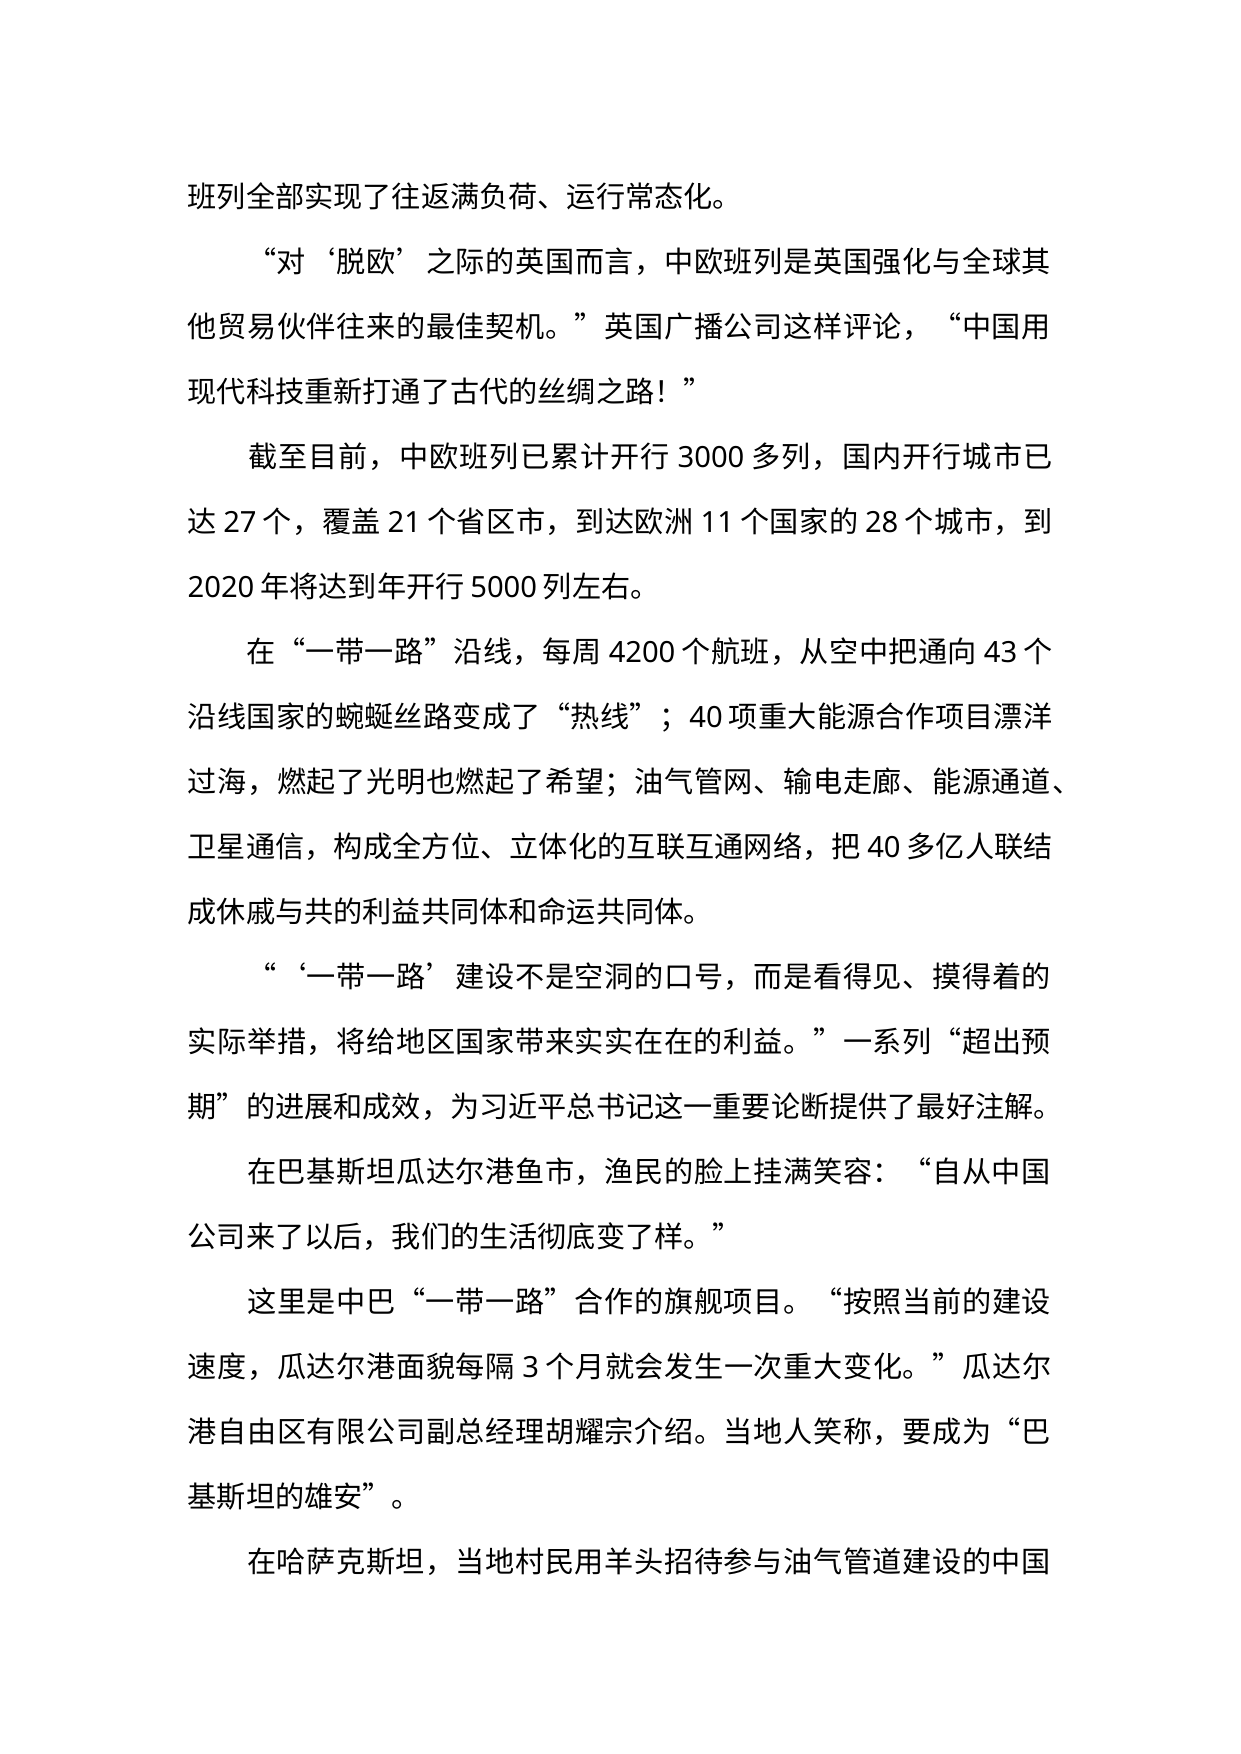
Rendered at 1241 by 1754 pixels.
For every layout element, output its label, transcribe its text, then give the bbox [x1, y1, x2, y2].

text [187, 162, 1053, 227]
text 截至目前，中欧班列已累计开行3000多列，国内开行城市已达27个，覆盖21个省区市，到达欧洲11个国家的28个城市，到2020年将达到年开行5000列左右。 [187, 422, 1053, 617]
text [187, 1527, 1053, 1592]
text “对‘脱欧’之际的英国而言，中欧班列是英国强化与全球其他贸易伙伴往来的最佳契机。”英国广播公司这样评论，“中国用现代科技重新打通了古代的丝绸之路！” [187, 227, 1053, 422]
text “‘一带一路’建设不是空洞的口号，而是看得见、摸得着的实际举措，将给地区国家带来实实在在的利益。”一系列“超出预期”的进展和成效，为习近平总书记这一重要论断提供了最好注解。 [187, 942, 1053, 1137]
text 在巴基斯坦瓜达尔港鱼市，渔民的脸上挂满笑容：“自从中国公司来了以后，我们的生活彻底变了样。” [187, 1137, 1053, 1267]
text 在“一带一路”沿线，每周4200个航班，从空中把通向43个沿线国家的蜿蜒丝路变成了“热线”；40项重大能源合作项目漂洋过海，燃起了光明也燃起了希望；油气管网、输电走廊、能源通道、卫星通信，构成全方位、立体化的互联互通网络，把40多亿人联结成休戚与共的利益共同体和命运共同体。 [187, 617, 1053, 942]
text 这里是中巴“一带一路”合作的旗舰项目。“按照当前的建设速度，瓜达尔港面貌每隔3个月就会发生一次重大变化。”瓜达尔港自由区有限公司副总经理胡耀宗介绍。当地人笑称，要成为“巴基斯坦的雄安”。 [187, 1267, 1053, 1527]
